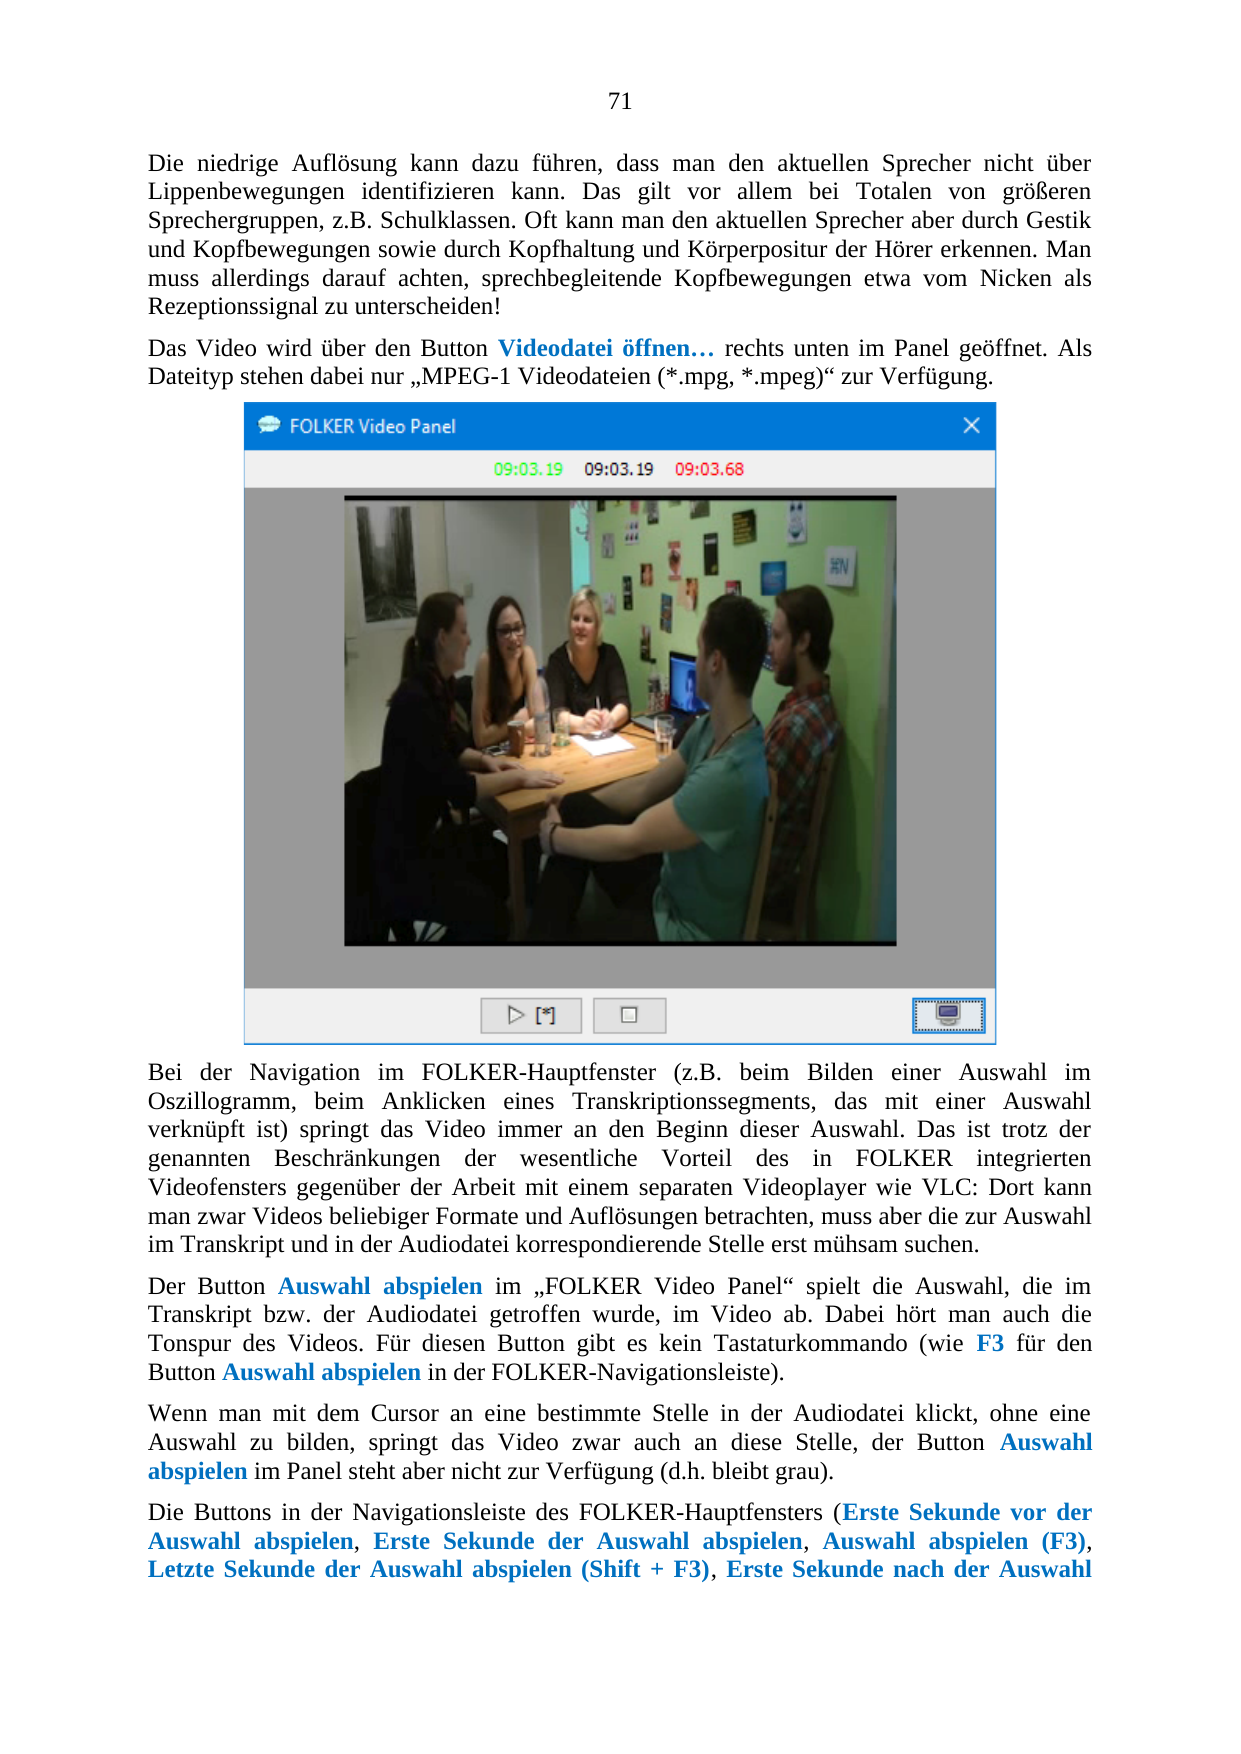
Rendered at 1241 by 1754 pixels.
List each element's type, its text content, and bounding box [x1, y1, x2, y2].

picture [243, 402, 997, 1045]
text Das Video wird über den Button Videodatei öffnen… rechts unten im Panel geöffnet. Als Dateityp stehen dabei nur „MPEG-1 Videodateien (*.mpg, *.mpeg)“ zur Verfügung. [148, 333, 1093, 390]
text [148, 1497, 1093, 1583]
text Wenn man mit dem Cursor an eine bestimmte Stelle in der Audiodatei klickt, ohne eine Auswahl zu bilden, springt das Video zwar auch an diese Stelle, der Button Auswahl abspielen im Panel steht aber nicht zur Verfügung (d.h. bleibt grau). [148, 1398, 1093, 1484]
text Der Button Auswahl abspielen im „FOLKER Video Panel“ spielt die Auswahl, die im Transkript bzw. der Audiodatei getroffen wurde, im Video ab. Dabei hört man auch die Tonspur des Videos. Für diesen Button gibt es kein Tastaturkommando (wie F3 für den Button Auswahl abspielen in der FOLKER-Navigationsleiste). [148, 1271, 1093, 1386]
text Bei der Navigation im FOLKER-Hauptfenster (z.B. beim Bilden einer Auswahl im Oszillogramm, beim Anklicken eines Transkriptionssegments, das mit einer Auswahl verknüpft ist) springt das Video immer an den Beginn dieser Auswahl. Das ist trotz der genannten Beschränkungen der wesentliche Vorteil des in FOLKER integrierten Videofensters gegenüber der Arbeit mit einem separaten Videoplayer wie VLC: Dort kann man zwar Videos beliebiger Formate und Auflösungen betrachten, muss aber die zur Auswahl im Transkript und in der Audiodatei korrespondierende Stelle erst mühsam suchen. [148, 1057, 1093, 1258]
text Die niedrige Auflösung kann dazu führen, dass man den aktuellen Sprecher nicht über Lippenbewegungen identifizieren kann. Das gilt vor allem bei Totalen von größeren Sprechergruppen, z.B. Schulklassen. Oft kann man den aktuellen Sprecher aber durch Gestik und Kopfbewegungen sowie durch Kopfhaltung und Körperpositur der Hörer erkennen. Man muss allerdings darauf achten, sprechbegleitende Kopfbewegungen etwa vom Nicken als Rezeptionssignal zu unterscheiden! [148, 148, 1093, 320]
